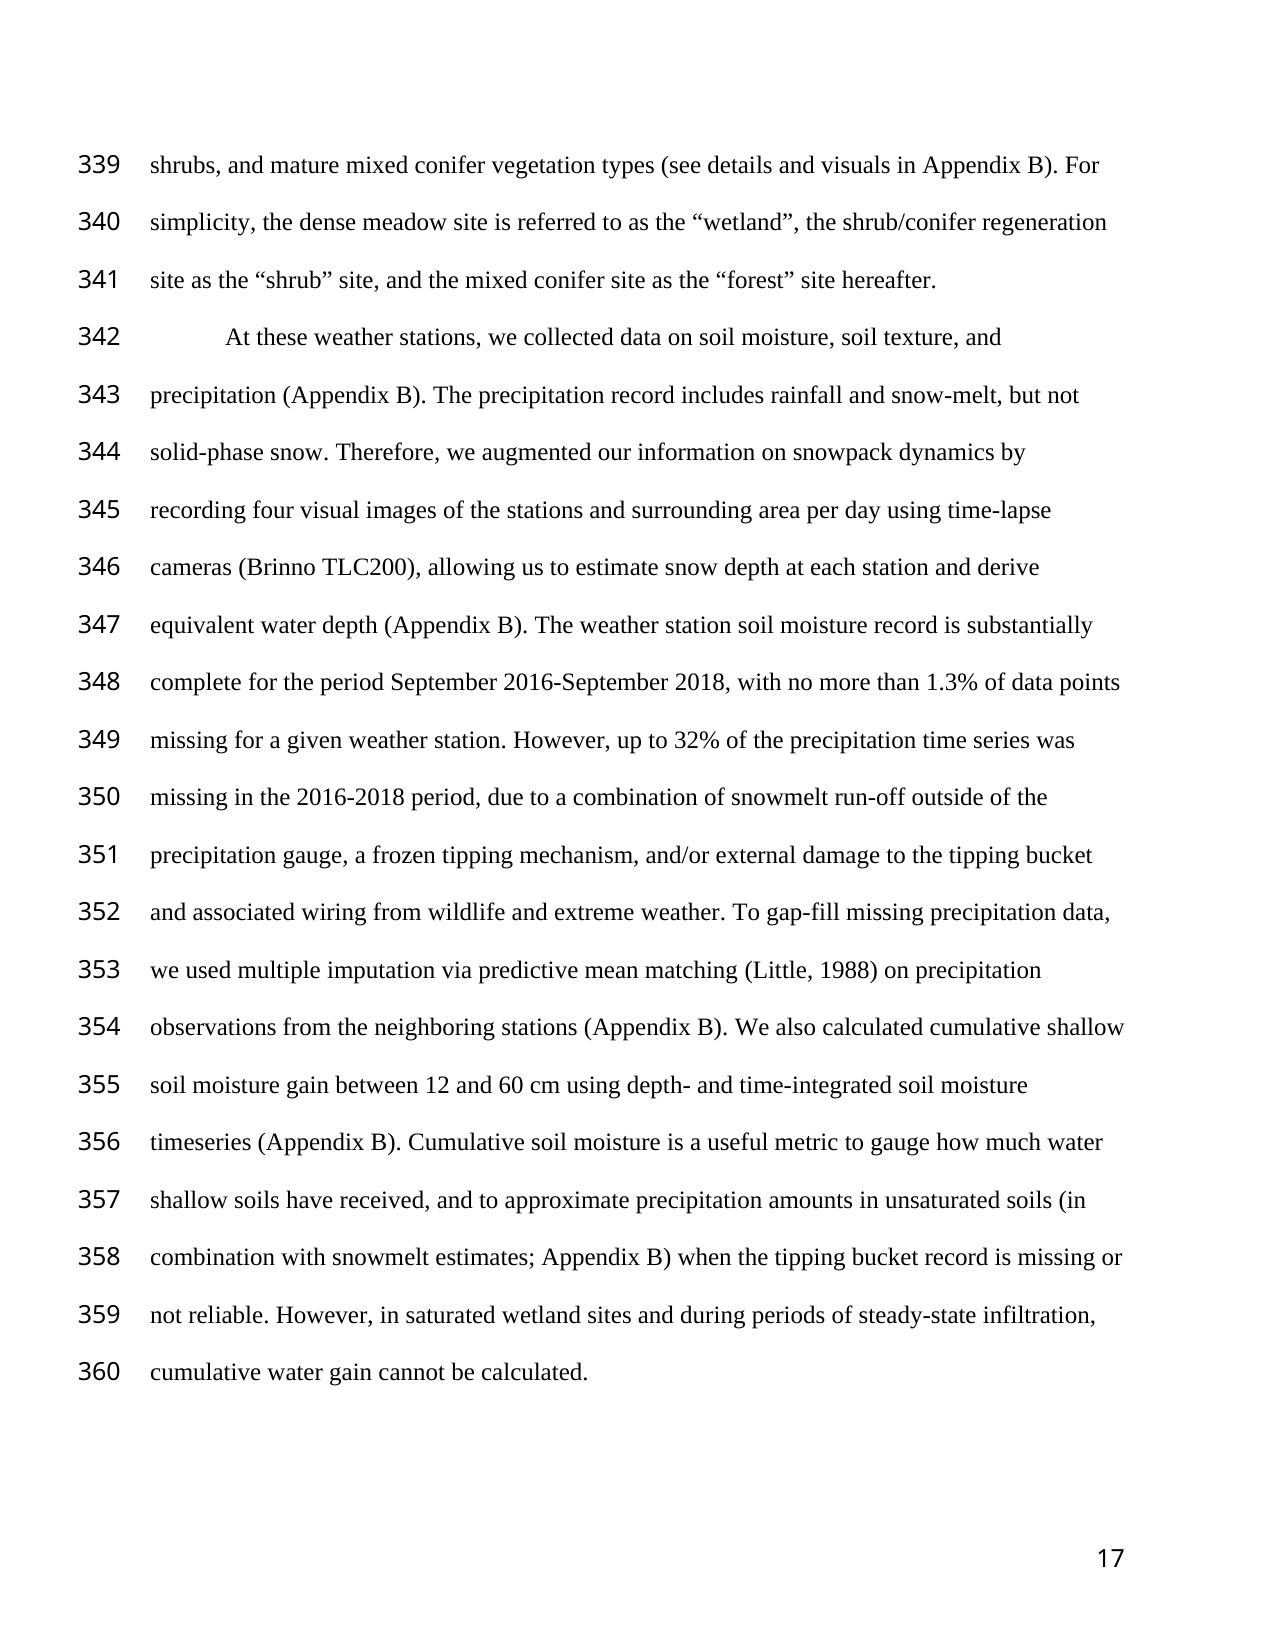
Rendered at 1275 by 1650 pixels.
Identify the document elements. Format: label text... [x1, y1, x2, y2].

text At these weather stations, we collected data on soil moisture, soil texture, and precipitation (Appendix B). The precipitation record includes rainfall and snow-melt, but not solid-phase snow. Therefore, we augmented our information on snowpack dynamics by recording four visual images of the stations and surrounding area per day using time-lapse cameras (Brinno TLC200), allowing us to estimate snow depth at each station and derive equivalent water depth (Appendix B). The weather station soil moisture record is substantially complete for the period September 2016-September 2018, with no more than 1.3% of data points missing for a given weather station. However, up to 32% of the precipitation time series was missing in the 2016-2018 period, due to a combination of snowmelt run-off outside of the precipitation gauge, a frozen tipping mechanism, and/or external damage to the tipping bucket and associated wiring from wildlife and extreme weather. To gap-fill missing precipitation data, we used multiple imputation via predictive mean matching (Little, 1988) on precipitation observations from the neighboring stations (Appendix B). We also calculated cumulative shallow soil moisture gain between 12 and 60 cm using depth- and time-integrated soil moisture timeseries (Appendix B). Cumulative soil moisture is a useful metric to gauge how much water shallow soils have received, and to approximate precipitation amounts in unsaturated soils (in combination with snowmelt estimates; Appendix B) when the tipping bucket record is missing or not reliable. However, in saturated wetland sites and during periods of steady-state infiltration, cumulative water gain cannot be calculated. [150, 322, 1125, 1386]
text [150, 150, 1125, 294]
